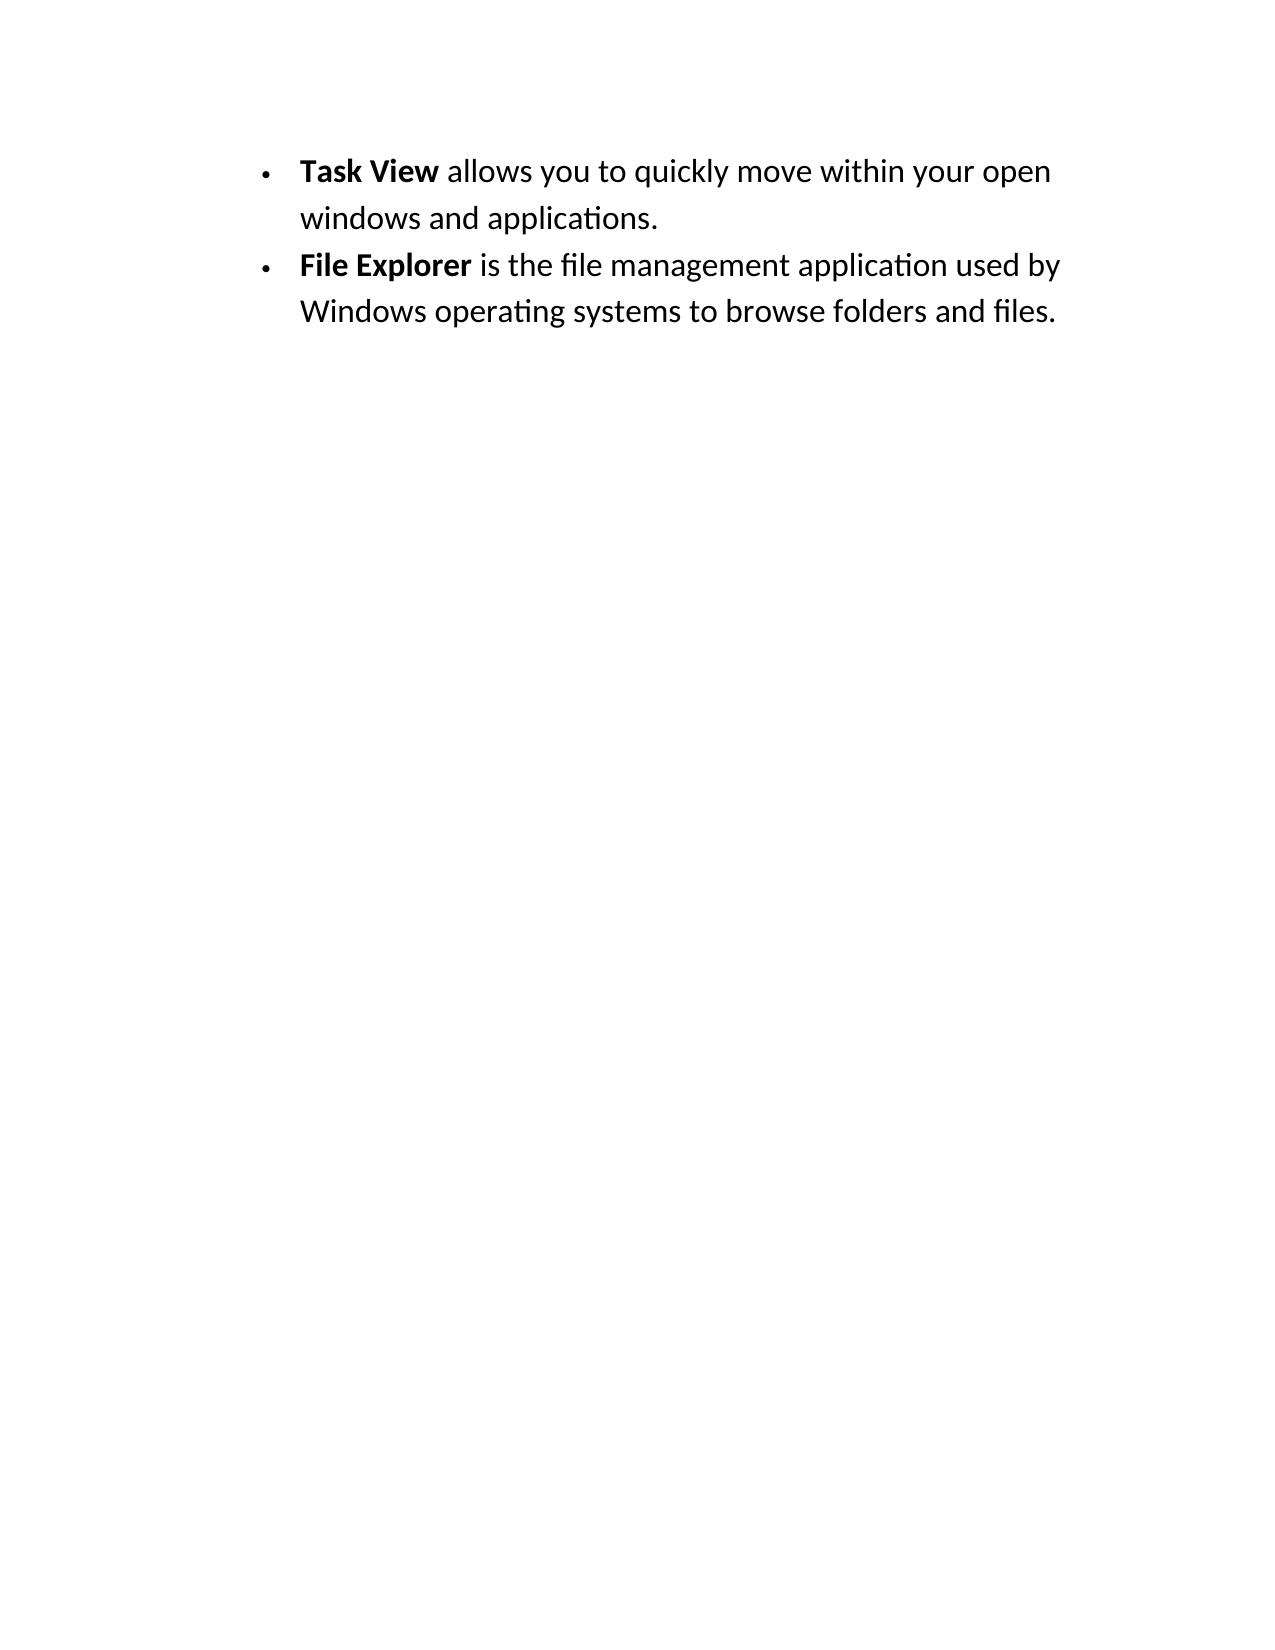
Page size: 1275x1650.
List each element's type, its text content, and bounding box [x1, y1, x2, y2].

list Task View allows you to quickly move within your open windows and applications. [262, 150, 1125, 237]
list File Explorer is the file management application used by Windows operating systems to browse folders and files. [262, 243, 1125, 331]
